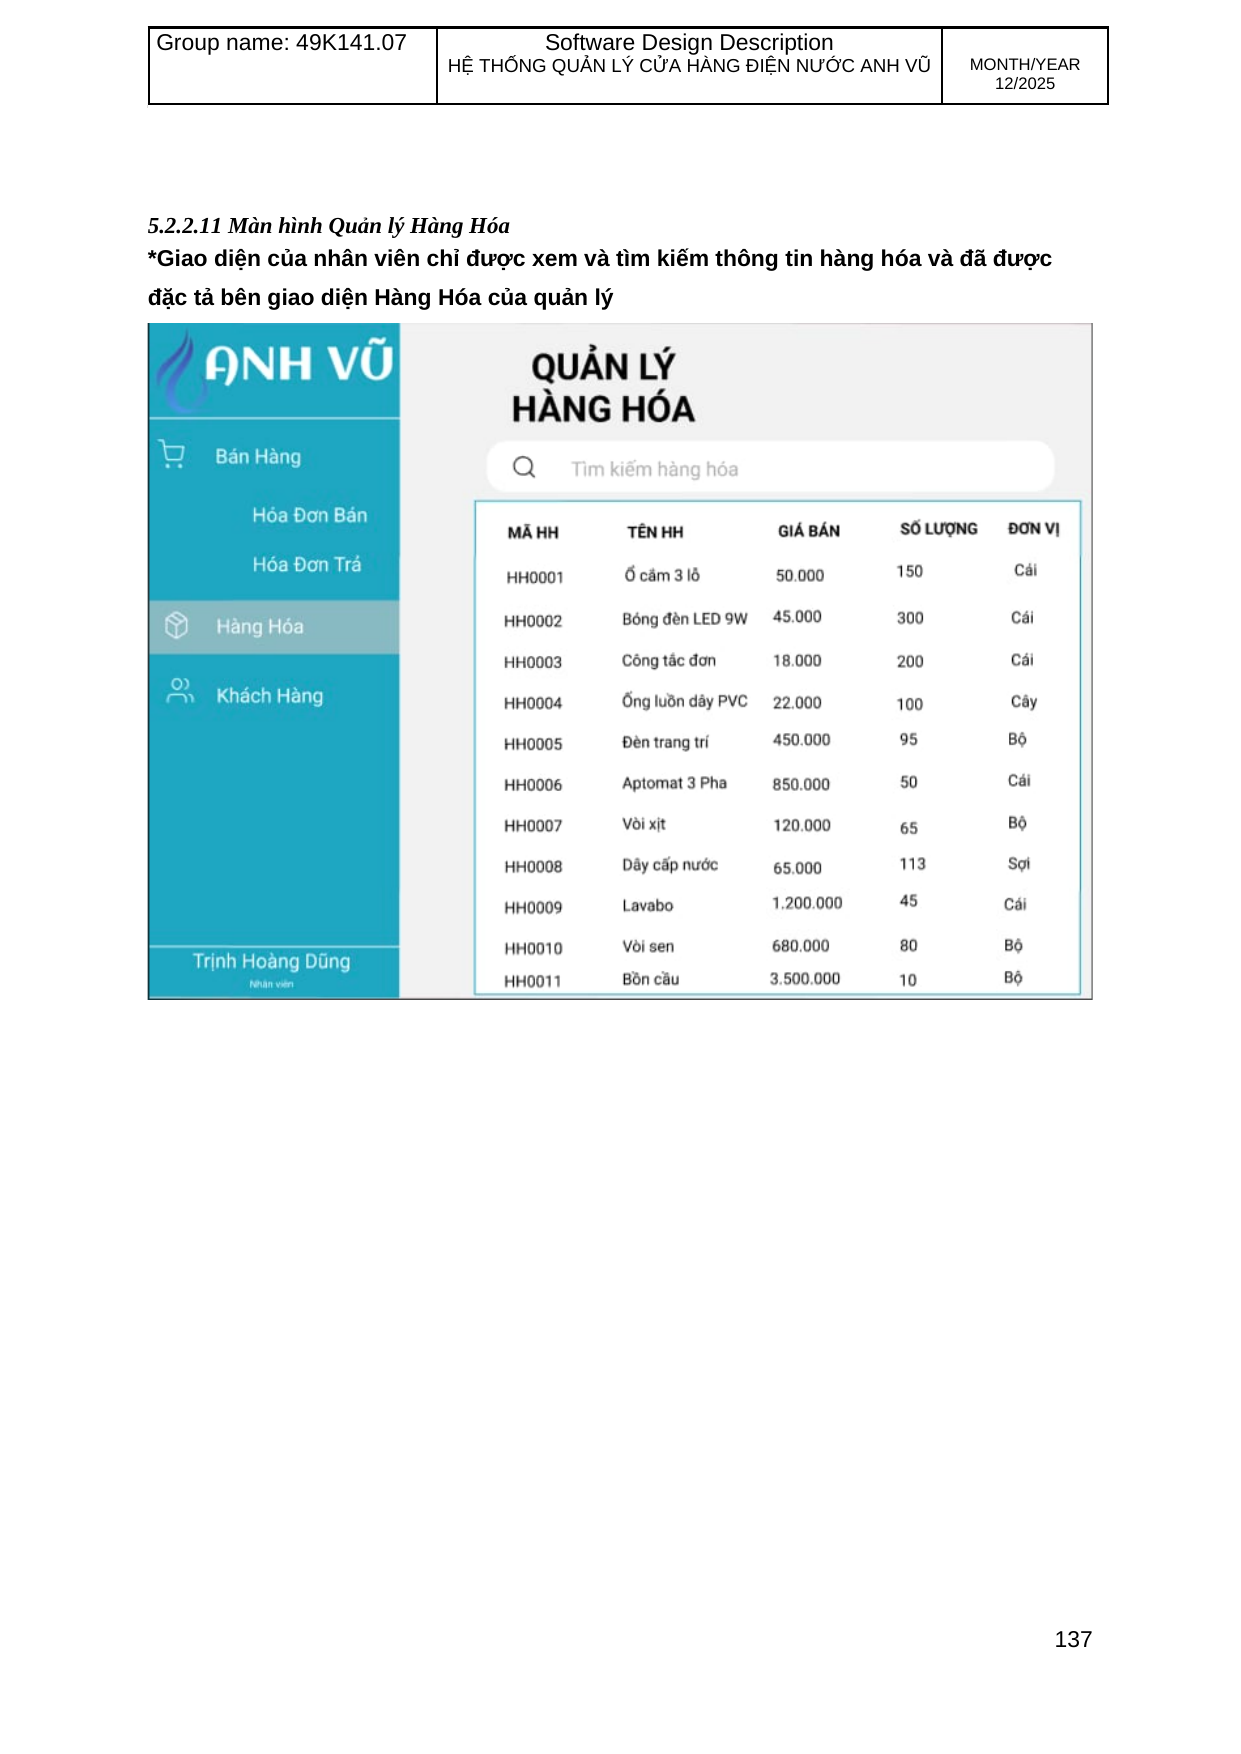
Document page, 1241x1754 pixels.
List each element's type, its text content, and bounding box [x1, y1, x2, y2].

subtitle 5.2.2.11 Màn hình Quản lý Hàng Hóa [148, 212, 1092, 238]
picture [147, 323, 1093, 1000]
text *Giao diện của nhân viên chỉ được xem và tìm kiếm thông tin hàng hóa và đã được đặc tả bên giao diện Hàng Hóa của quản lý [148, 245, 1092, 311]
